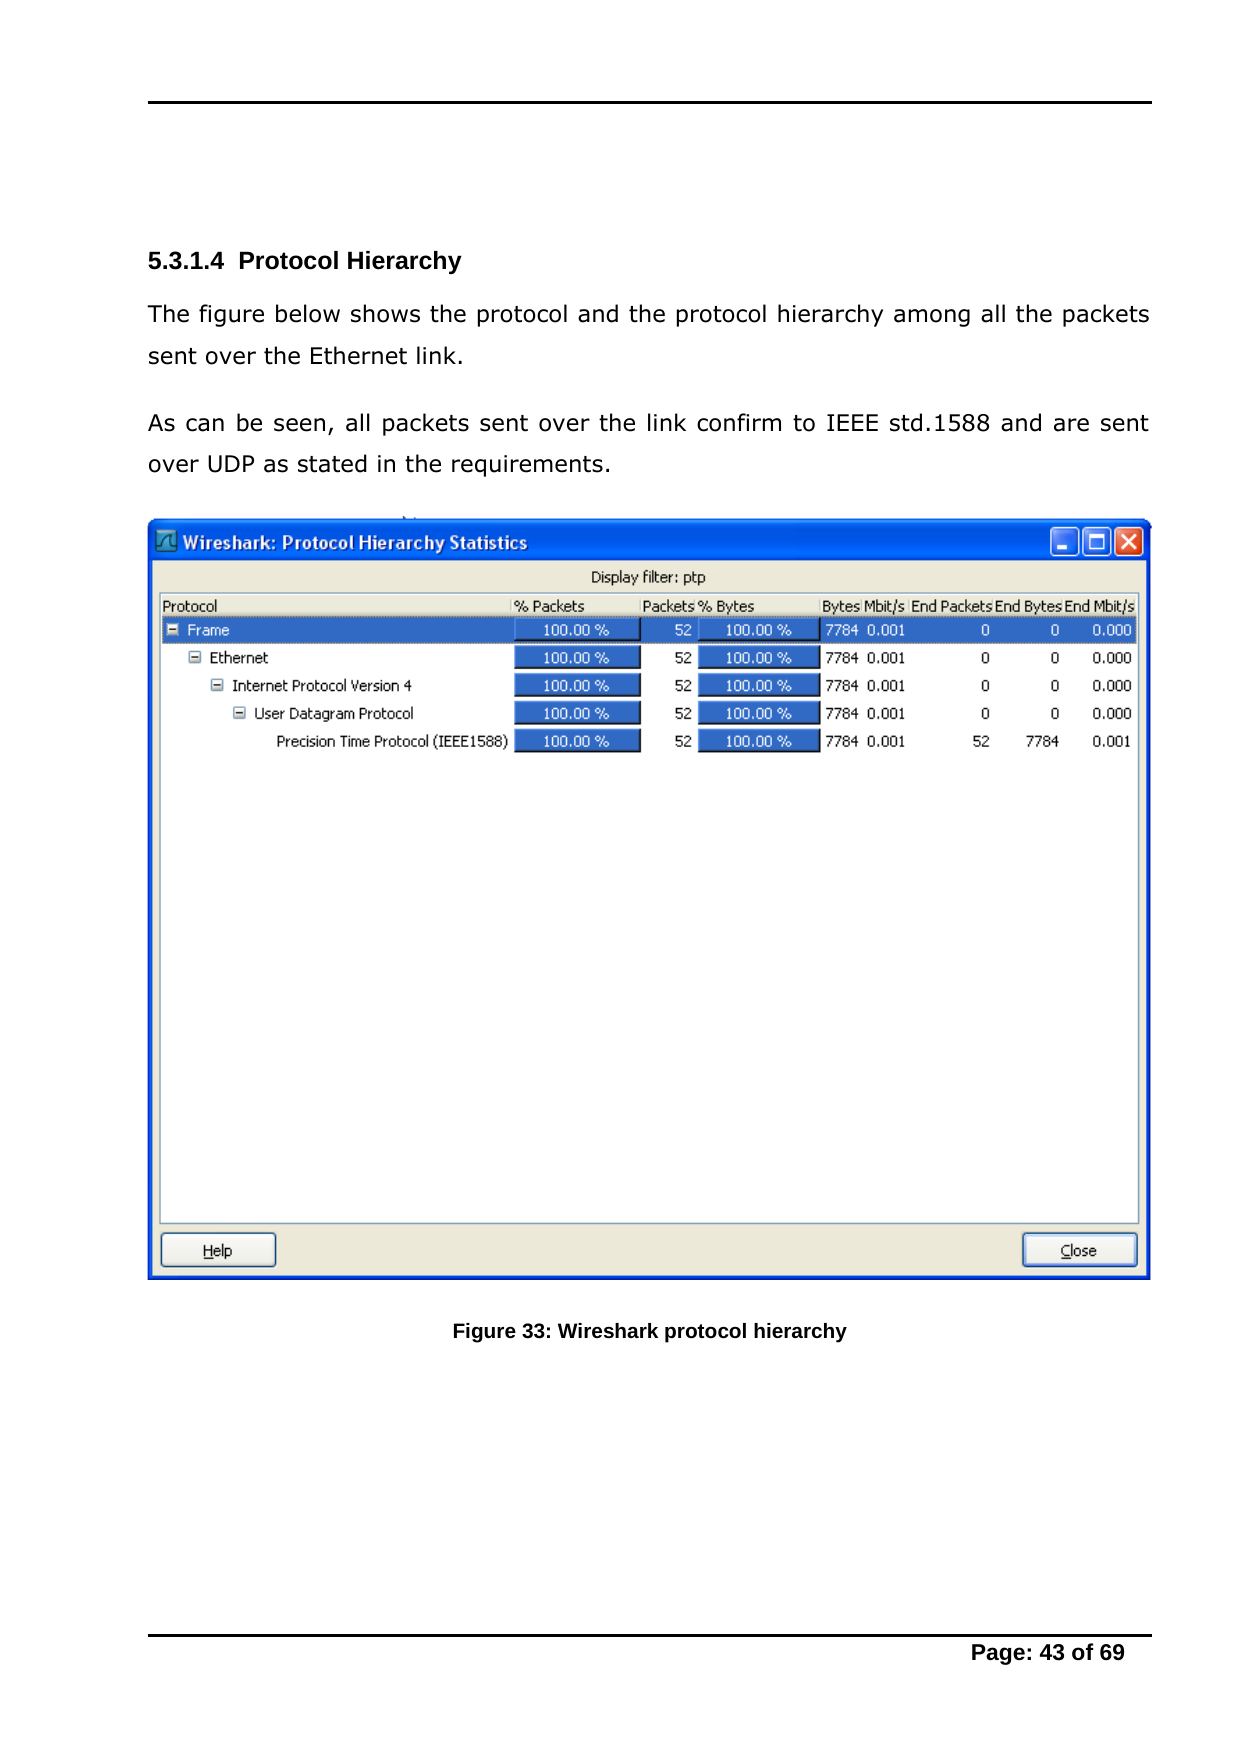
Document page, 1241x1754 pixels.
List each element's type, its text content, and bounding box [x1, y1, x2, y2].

text The figure below shows the protocol and the protocol hierarchy among all the packets sent over the Ethernet link. [148, 300, 1152, 369]
subtitle Protocol Hierarchy [148, 246, 1152, 275]
picture [147, 516, 1152, 1280]
text As can be seen, all packets sent over the link confirm to IEEE std.1588 and are sent over UDP as stated in the requirements. [148, 408, 1152, 478]
text Figure 33: Wireshark protocol hierarchy [148, 1319, 1152, 1343]
